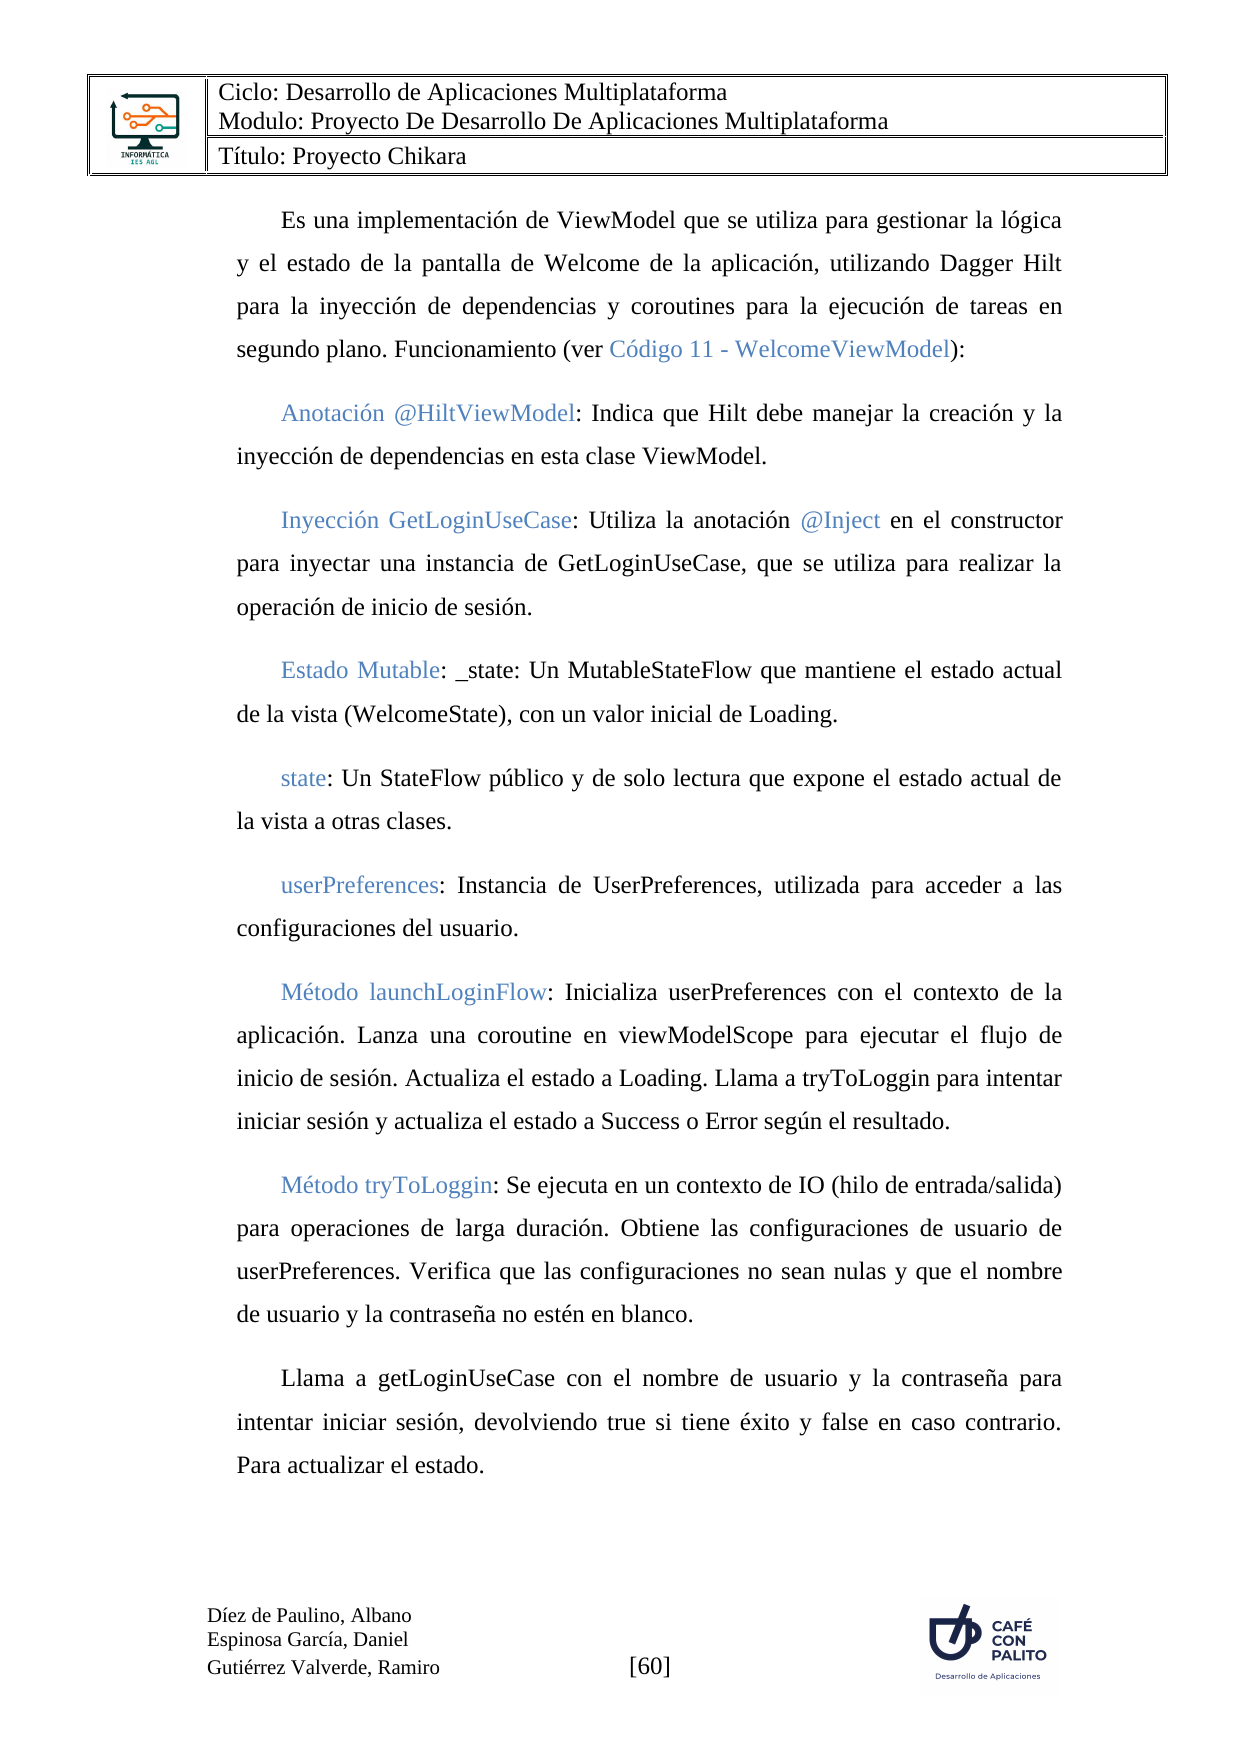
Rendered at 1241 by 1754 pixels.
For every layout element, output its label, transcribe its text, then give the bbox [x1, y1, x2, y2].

text Anotación @HiltViewModel: Indica que Hilt debe manejar la creación y la inyección de dependencias en esta clase ViewModel. [236, 398, 1063, 470]
text Método tryToLoggin: Se ejecuta en un contexto de IO (hilo de entrada/salida) para operaciones de larga duración. Obtiene las configuraciones de usuario de userPreferences. Verifica que las configuraciones no sean nulas y que el nombre de usuario y la contraseña no estén en blanco. [236, 1170, 1063, 1328]
text Estado Mutable: _state: Un MutableStateFlow que mantiene el estado actual de la vista (WelcomeState), con un valor inicial de Loading. [236, 656, 1063, 727]
text Es una implementación de ViewModel que se utiliza para gestionar la lógica y el estado de la pantalla de Welcome de la aplicación, utilizando Dagger Hilt para la inyección de dependencias y coroutines para la ejecución de tareas en segundo plano. Funcionamiento (ver Código 10 - WelcomeViewModel): [236, 205, 1063, 363]
text Llama a getLoginUseCase con el nombre de usuario y la contraseña para intentar iniciar sesión, devolviendo true si tiene éxito y false en caso contrario. Para actualizar el estado. [236, 1363, 1063, 1478]
text Método launchLoginFlow: Inicializa userPreferences con el contexto de la aplicación. Lanza una coroutine en viewModelScope para ejecutar el flujo de inicio de sesión. Actualiza el estado a Loading. Llama a tryToLoggin para intentar iniciar sesión y actualiza el estado a Success o Error según el resultado. [236, 977, 1063, 1135]
picture [106, 87, 186, 168]
text userPreferences: Instancia de UserPreferences, utilizada para acceder a las configuraciones del usuario. [236, 870, 1063, 942]
text Inyección GetLoginUseCase: Utiliza la anotación @Inject en el constructor para inyectar una instancia de GetLoginUseCase, que se utiliza para realizar la operación de inicio de sesión. [236, 505, 1063, 620]
picture [921, 1595, 1058, 1695]
text state: Un StateFlow público y de solo lectura que expone el estado actual de la vista a otras clases. [236, 763, 1063, 834]
